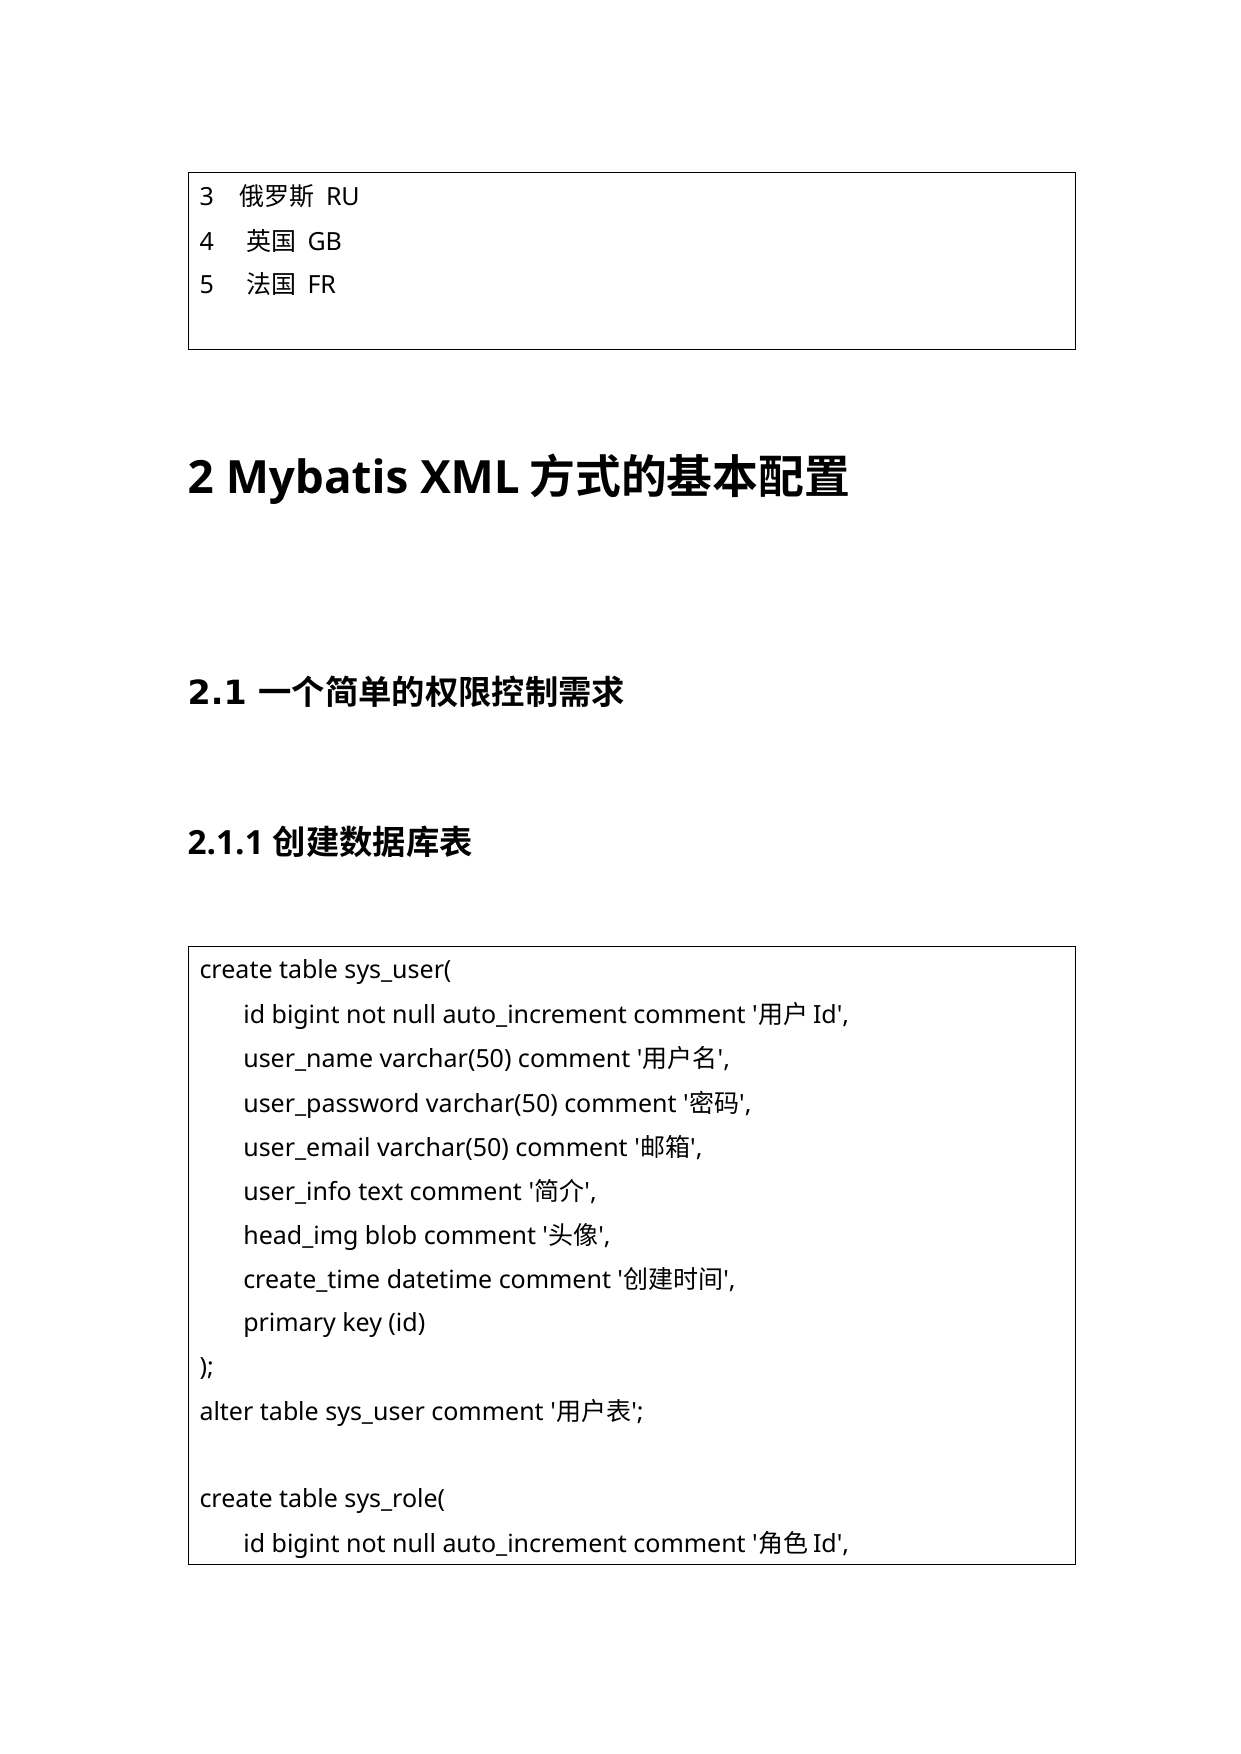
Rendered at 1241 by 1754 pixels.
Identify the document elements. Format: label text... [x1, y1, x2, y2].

subtitle 2 Mybatis XML方式的基本配置 [187, 430, 1053, 518]
subtitle 2.1.1 创建数据库表 [187, 796, 1053, 884]
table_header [189, 947, 1075, 1564]
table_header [189, 173, 1075, 349]
subtitle 2.1 一个简单的权限控制需求 [187, 646, 1053, 734]
